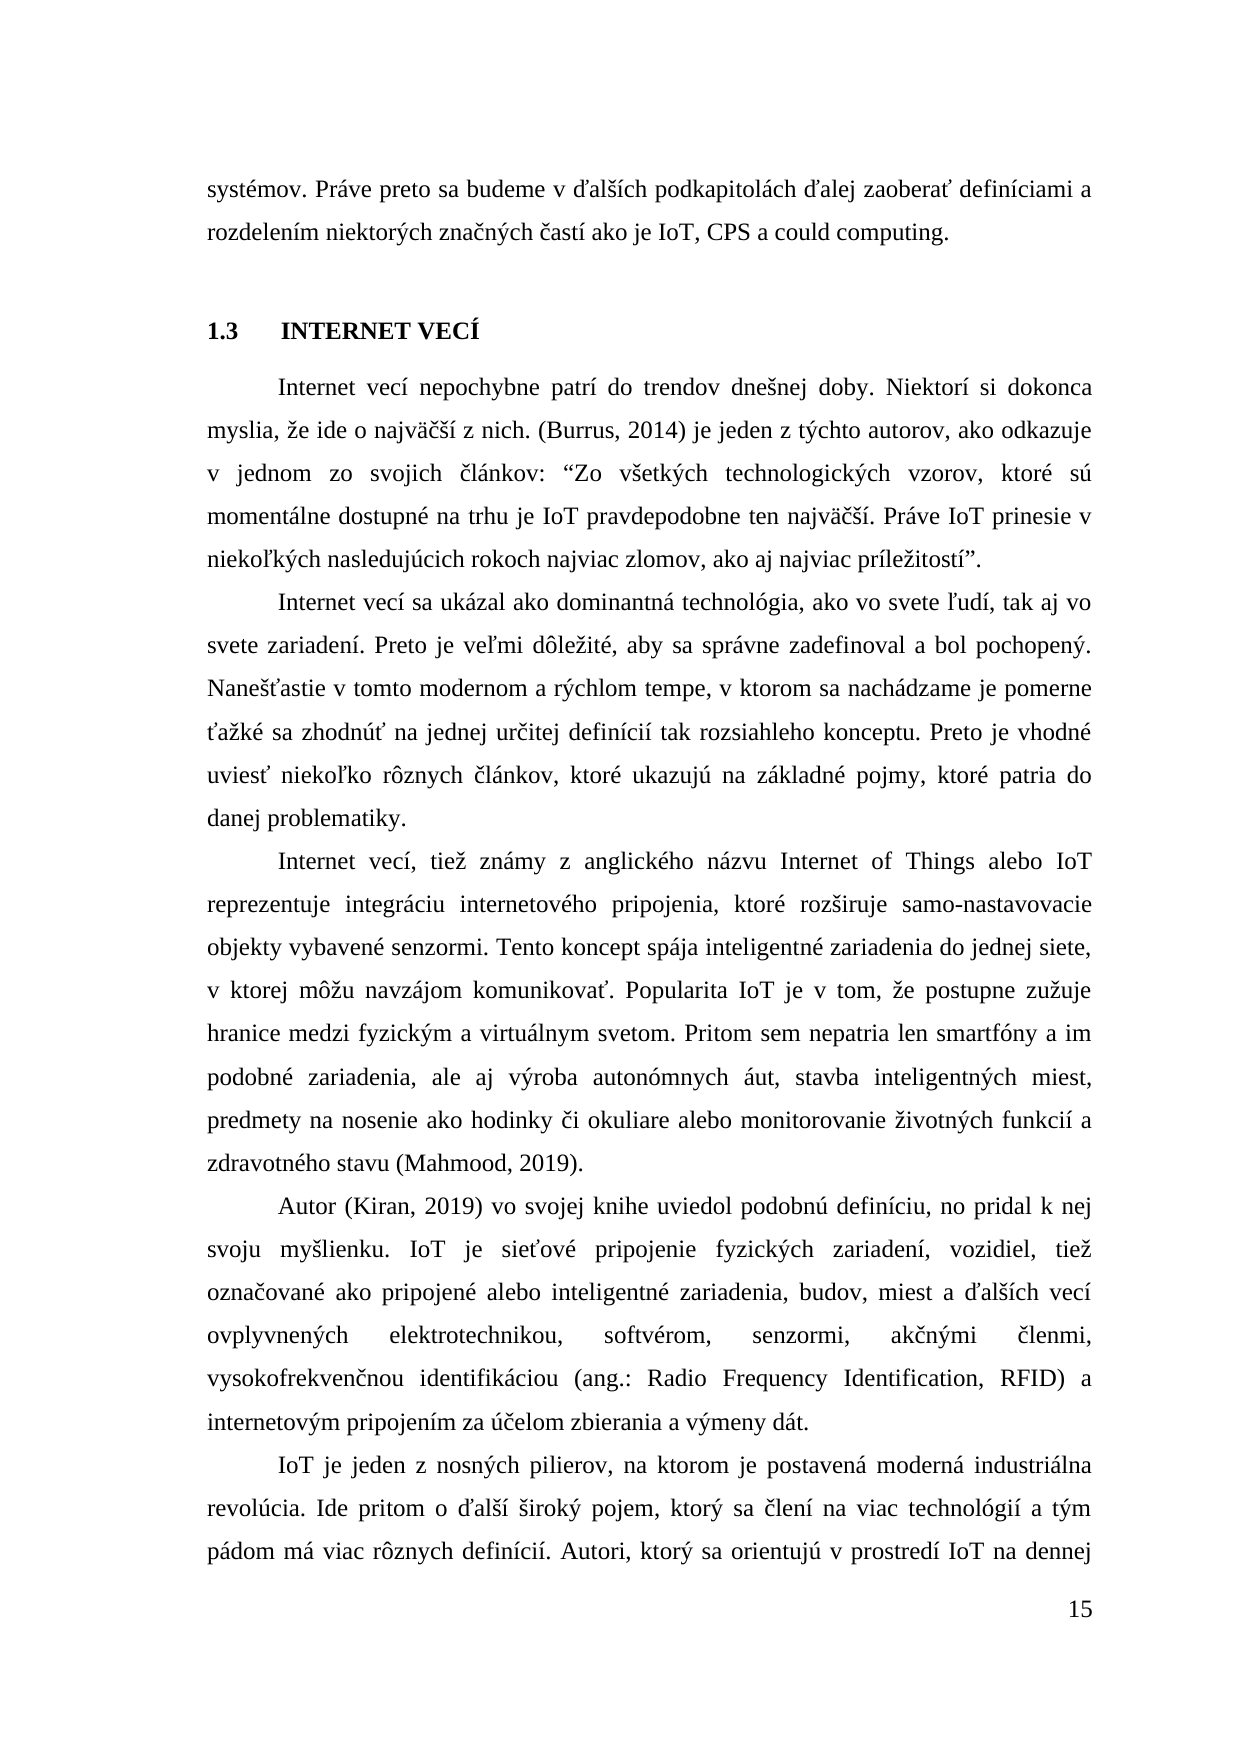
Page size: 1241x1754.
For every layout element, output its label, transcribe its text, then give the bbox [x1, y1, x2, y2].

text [207, 1450, 1092, 1565]
subtitle 1.3 Internet vecí [207, 316, 1092, 345]
text Autor (Kiran, 2019) vo svojej knihe uviedol podobnú definíciu, no pridal k nej svoju myšlienku. IoT je sieťové pripojenie fyzických zariadení, vozidiel, tiež označované ako pripojené alebo inteligentné zariadenia, budov, miest a ďalších vecí ovplyvnených elektrotechnikou, softvérom, senzormi, akčnými členmi, vysokofrekvenčnou identifikáciou (ang.: Radio Frequency Identification, RFID) a internetovým pripojením za účelom zbierania a výmeny dát. [207, 1191, 1092, 1435]
text Internet vecí nepochybne patrí do trendov dnešnej doby. Niektorí si dokonca myslia, že ide o najväčší z nich. (Burrus, 2014) je jeden z týchto autorov, ako odkazuje v jednom zo svojich článkov: “Zo všetkých technologických vzorov, ktoré sú momentálne dostupné na trhu je IoT pravdepodobne ten najväčší. Práve IoT prinesie v niekoľkých nasledujúcich rokoch najviac zlomov, ako aj najviac príležitostí”. [207, 372, 1092, 573]
text Internet vecí sa ukázal ako dominantná technológia, ako vo svete ľudí, tak aj vo svete zariadení. Preto je veľmi dôležité, aby sa správne zadefinoval a bol pochopený. Nanešťastie v tomto modernom a rýchlom tempe, v ktorom sa nachádzame je pomerne ťažké sa zhodnúť na jednej určitej definícií tak rozsiahleho konceptu. Preto je vhodné uviesť niekoľko rôznych článkov, ktoré ukazujú na základné pojmy, ktoré patria do danej problematiky. [207, 587, 1092, 832]
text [207, 174, 1092, 246]
text Internet vecí, tiež známy z anglického názvu Internet of Things alebo IoT reprezentuje integráciu internetového pripojenia, ktoré rozširuje samo-nastavovacie objekty vybavené senzormi. Tento koncept spája inteligentné zariadenia do jednej siete, v ktorej môžu navzájom komunikovať. Popularita IoT je v tom, že postupne zužuje hranice medzi fyzickým a virtuálnym svetom. Pritom sem nepatria len smartfóny a im podobné zariadenia, ale aj výroba autonómnych áut, stavba inteligentných miest, predmety na nosenie ako hodinky či okuliare alebo monitorovanie životných funkcií a zdravotného stavu (Mahmood, 2019). [207, 846, 1092, 1177]
